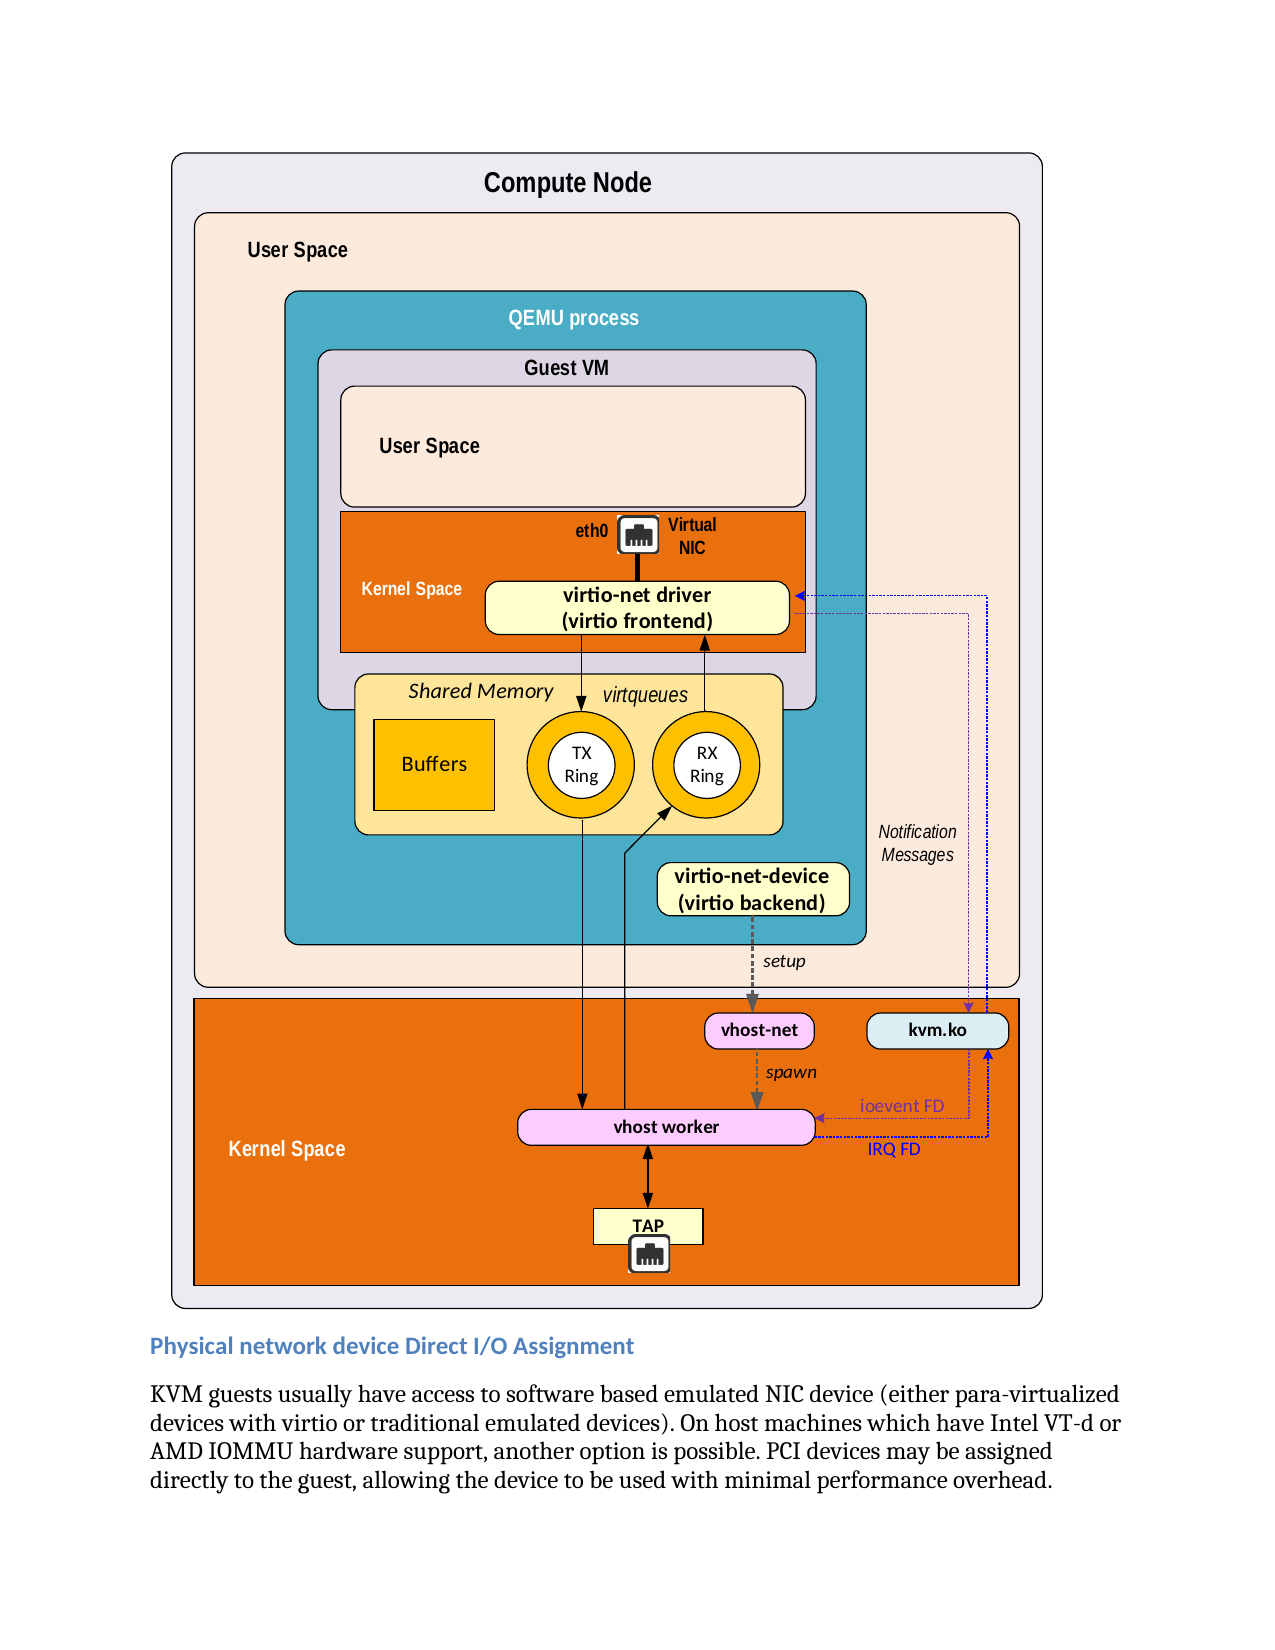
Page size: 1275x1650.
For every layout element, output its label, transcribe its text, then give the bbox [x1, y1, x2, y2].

subtitle Physical network device Direct I/O Assignment [150, 1331, 1125, 1361]
text KVM guests usually have access to software based emulated NIC device (either para-virtualized devices with virtio or traditional emulated devices). On host machines which have Intel VT-d or AMD IOMMU hardware support, another option is possible. PCI devices may be assigned directly to the guest, allowing the device to be used with minimal performance overhead. [150, 1380, 1125, 1495]
